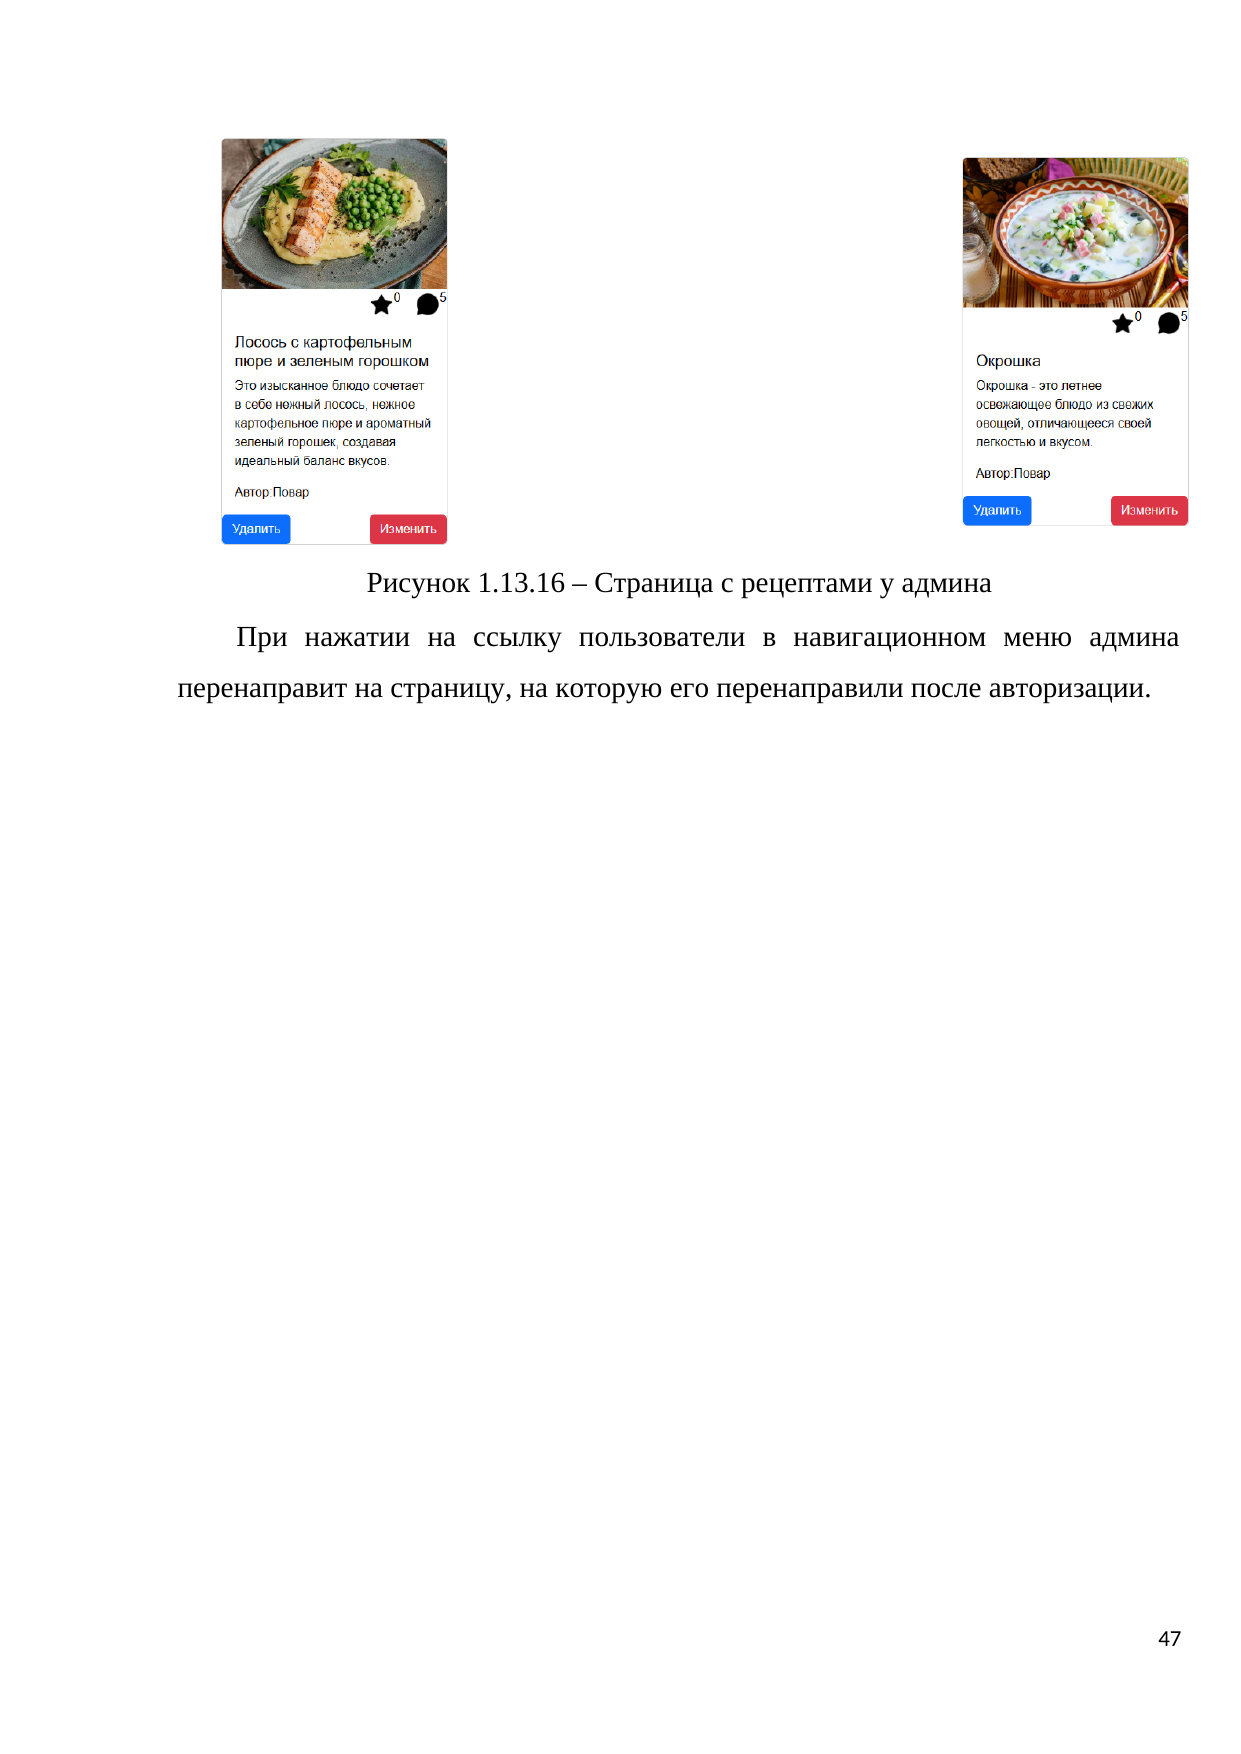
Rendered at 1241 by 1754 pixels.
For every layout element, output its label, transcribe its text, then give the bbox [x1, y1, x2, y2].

picture [206, 118, 1211, 551]
text При нажатии на ссылку пользователи в навигационном меню админа перенаправит на страницу, на которую его перенаправили после авторизации. [177, 619, 1181, 703]
text Рисунок 1.13.16 – Страница с рецептами у админа [177, 565, 1181, 598]
